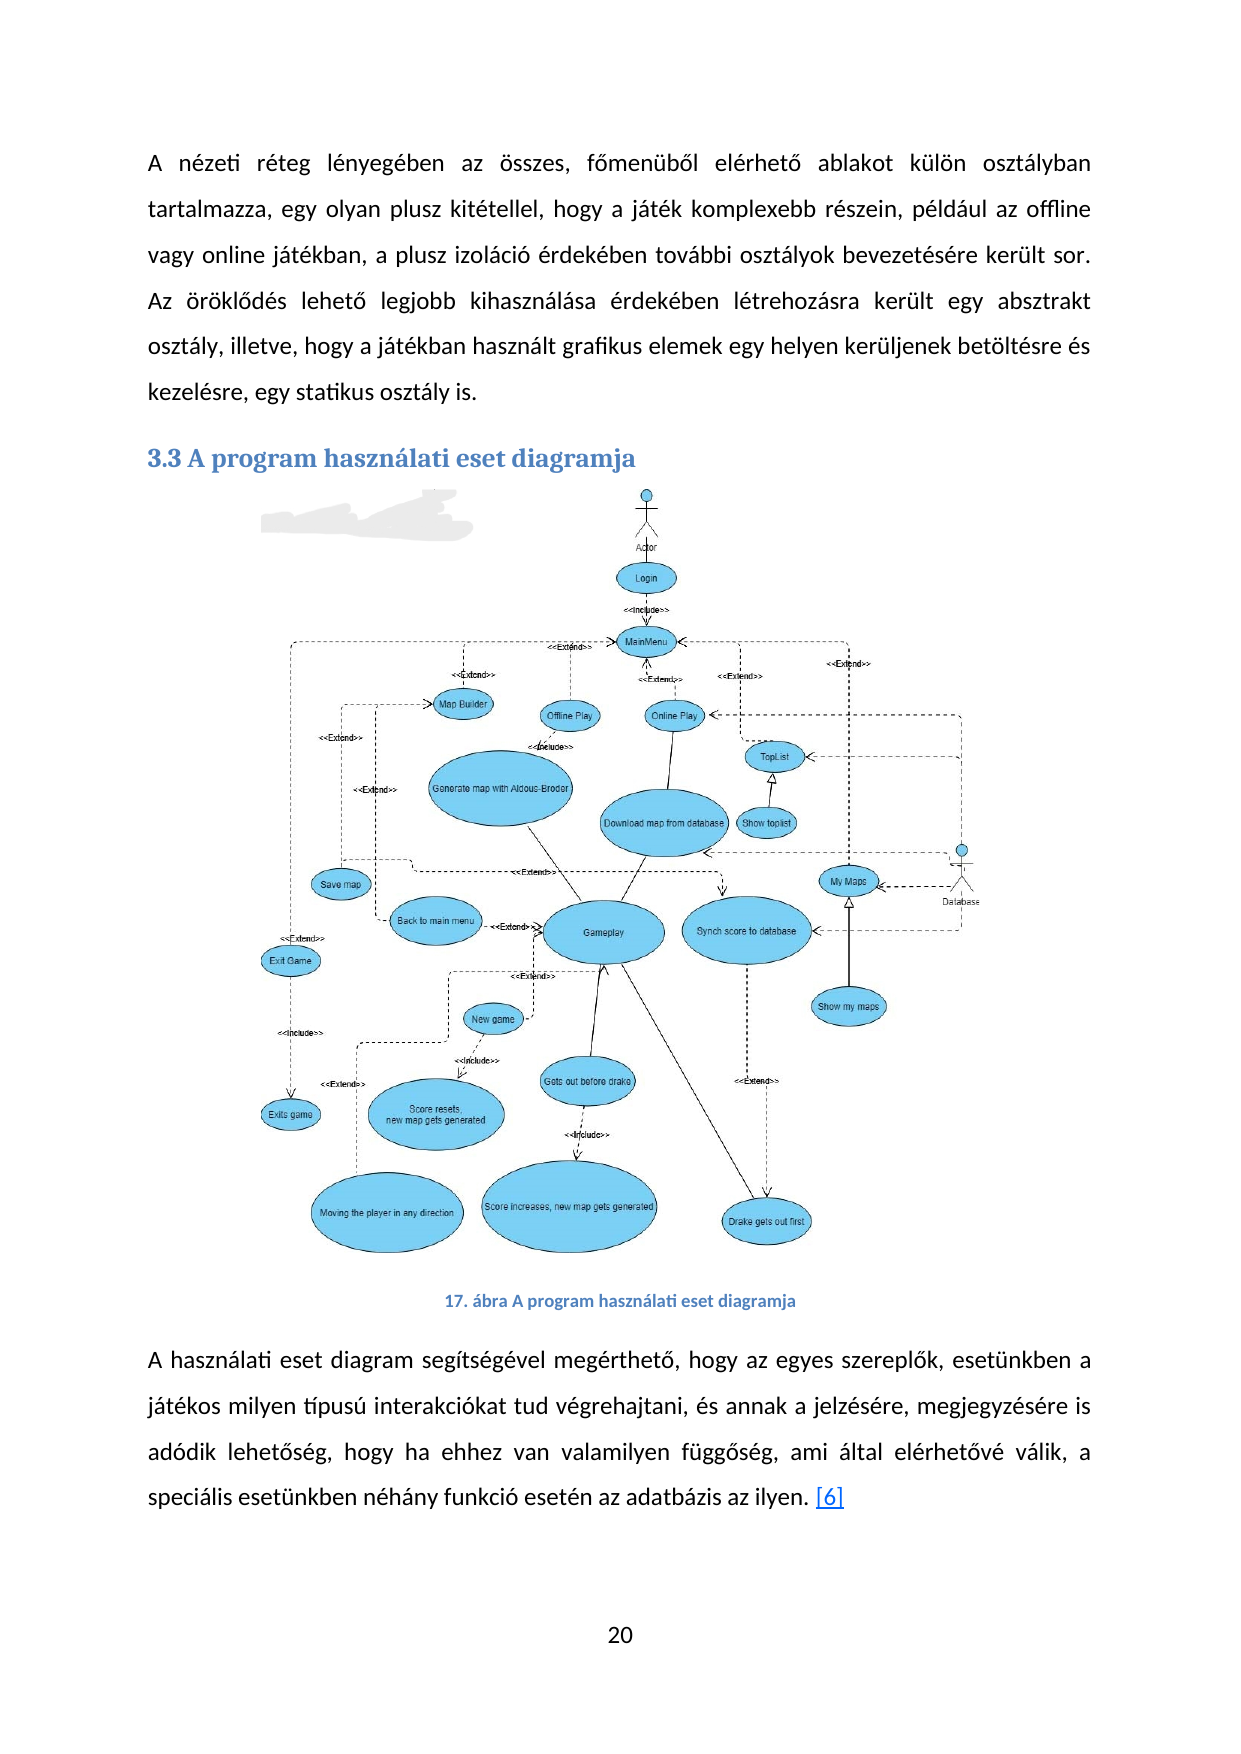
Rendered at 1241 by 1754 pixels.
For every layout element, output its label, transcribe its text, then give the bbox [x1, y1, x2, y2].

text A használati eset diagram segítségével megérthető, hogy az egyes szereplők, esetünkben a játékos milyen típusú interakciókat tud végrehajtani, és annak a jelzésére, megjegyzésére is adódik lehetőség, hogy ha ehhez van valamilyen függőség, ami által elérhetővé válik, a speciális esetünkben néhány funkció esetén az adatbázis az ilyen. [6] [148, 1344, 1093, 1512]
subtitle 3.3 A program használati eset diagramja [148, 443, 1093, 474]
text A nézeti réteg lényegében az összes, főmenüből elérhető ablakot külön osztályban tartalmazza, egy olyan plusz kitétellel, hogy a játék komplexebb részein, például az offline vagy online játékban, a plusz izoláció érdekében további osztályok bevezetésére került sor. Az öröklődés lehető legjobb kihasználása érdekében létrehozásra került egy absztrakt osztály, illetve, hogy a játékban használt grafikus elemek egy helyen kerüljenek betöltésre és kezelésre, egy statikus osztály is. [148, 148, 1093, 407]
picture [261, 489, 980, 1253]
